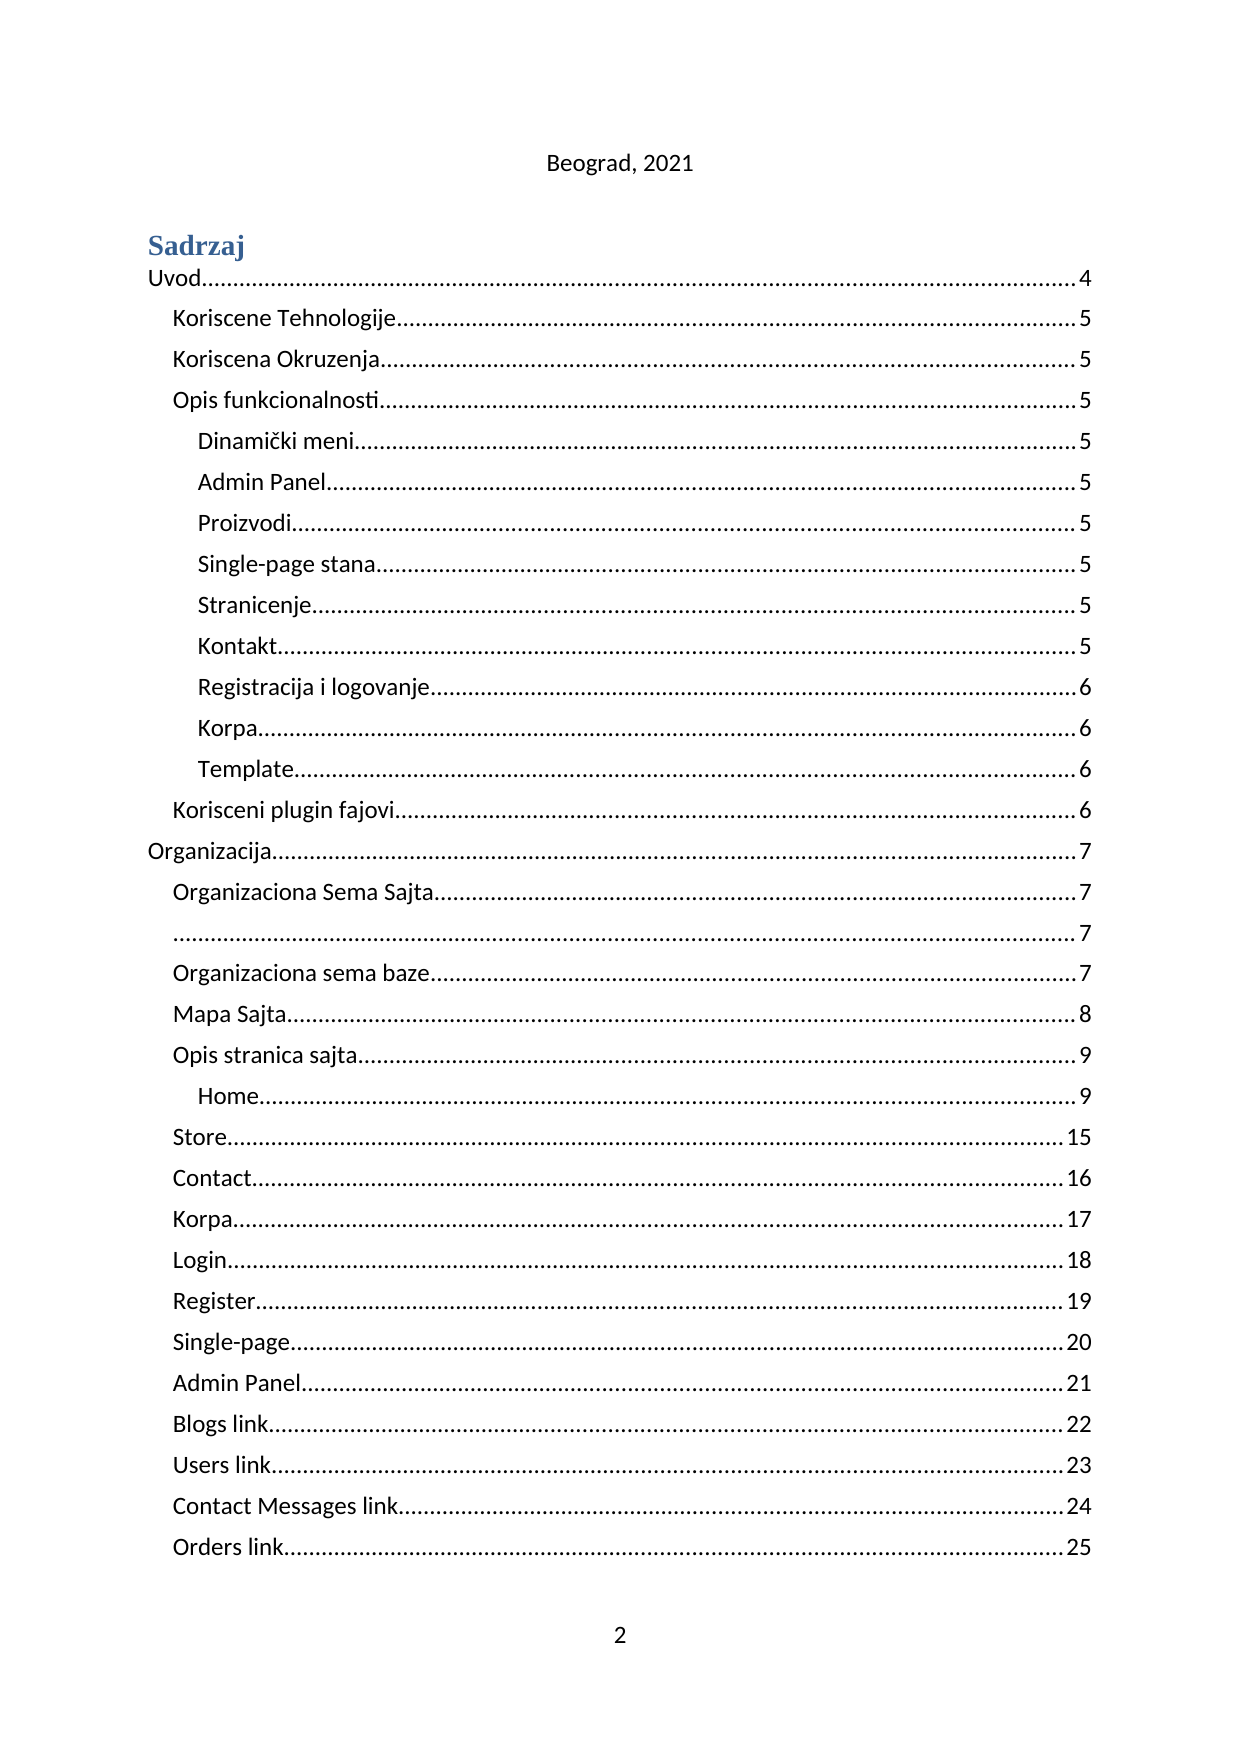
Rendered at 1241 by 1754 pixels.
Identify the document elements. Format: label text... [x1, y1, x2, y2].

text Stranicenje 5 [198, 589, 1093, 620]
text Beograd, 2021 [148, 148, 1093, 178]
text Proizvodi 5 [198, 507, 1093, 538]
text Organizacija 7 [148, 835, 1093, 865]
text Koriscene Tehnologije 5 [173, 303, 1093, 333]
text Kontakt 5 [198, 630, 1093, 661]
text Registracija i logovanje 6 [198, 671, 1093, 702]
text Register 19 [173, 1285, 1093, 1316]
text Organizaciona Sema Sajta 7 [173, 876, 1093, 906]
text Store 15 [173, 1121, 1093, 1152]
text Home 9 [198, 1080, 1093, 1111]
text Contact 16 [173, 1162, 1093, 1193]
text Mapa Sajta 8 [173, 998, 1093, 1029]
text Login 18 [173, 1244, 1093, 1275]
subtitle Sadrzaj [148, 228, 1093, 262]
text Orders link 25 [173, 1531, 1093, 1561]
text Contact Messages link 24 [173, 1490, 1093, 1520]
text Template 6 [198, 753, 1093, 783]
text Admin Panel 21 [173, 1367, 1093, 1397]
text Opis funkcionalnosti 5 [173, 384, 1093, 415]
text Blogs link 22 [173, 1408, 1093, 1438]
text Korisceni plugin fajovi 6 [173, 794, 1093, 824]
text Koriscena Okruzenja 5 [173, 343, 1093, 374]
text Korpa 17 [173, 1203, 1093, 1234]
text Opis stranica sajta 9 [173, 1039, 1093, 1070]
text Admin Panel 5 [198, 466, 1093, 497]
text Korpa 6 [198, 712, 1093, 742]
text Organizaciona sema baze 7 [173, 958, 1093, 988]
text Single-page stana 5 [198, 548, 1093, 579]
text Dinamički meni 5 [198, 425, 1093, 456]
text Single-page 20 [173, 1326, 1093, 1357]
text Uvod 4 [148, 262, 1093, 292]
text Users link 23 [173, 1449, 1093, 1479]
text 7 [173, 917, 1093, 947]
